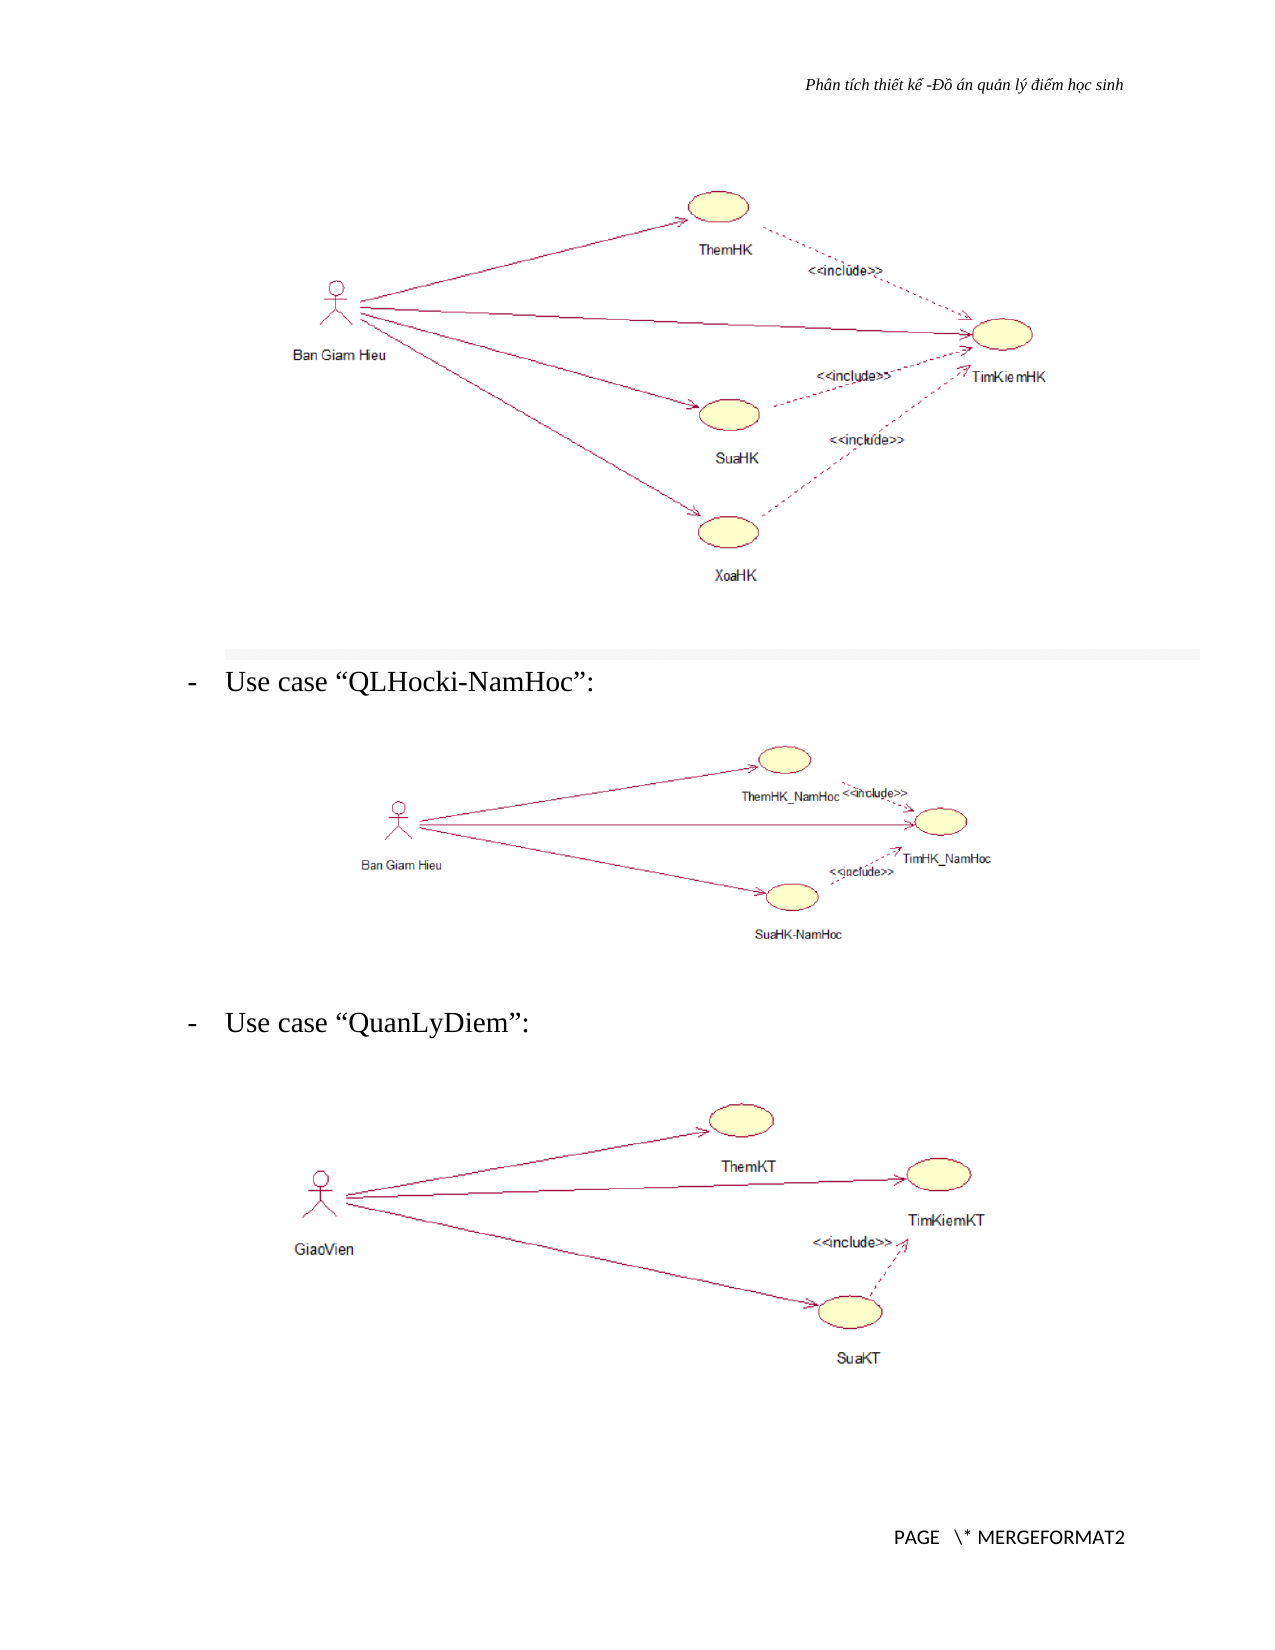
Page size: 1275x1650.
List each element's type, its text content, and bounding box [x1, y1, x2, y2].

picture [225, 1043, 1106, 1390]
list Use case “QLHocki-NamHoc”: [187, 664, 1125, 697]
picture [225, 150, 1200, 660]
list Use case “QuanLyDiem”: [187, 1005, 1125, 1038]
picture [225, 702, 1200, 1001]
